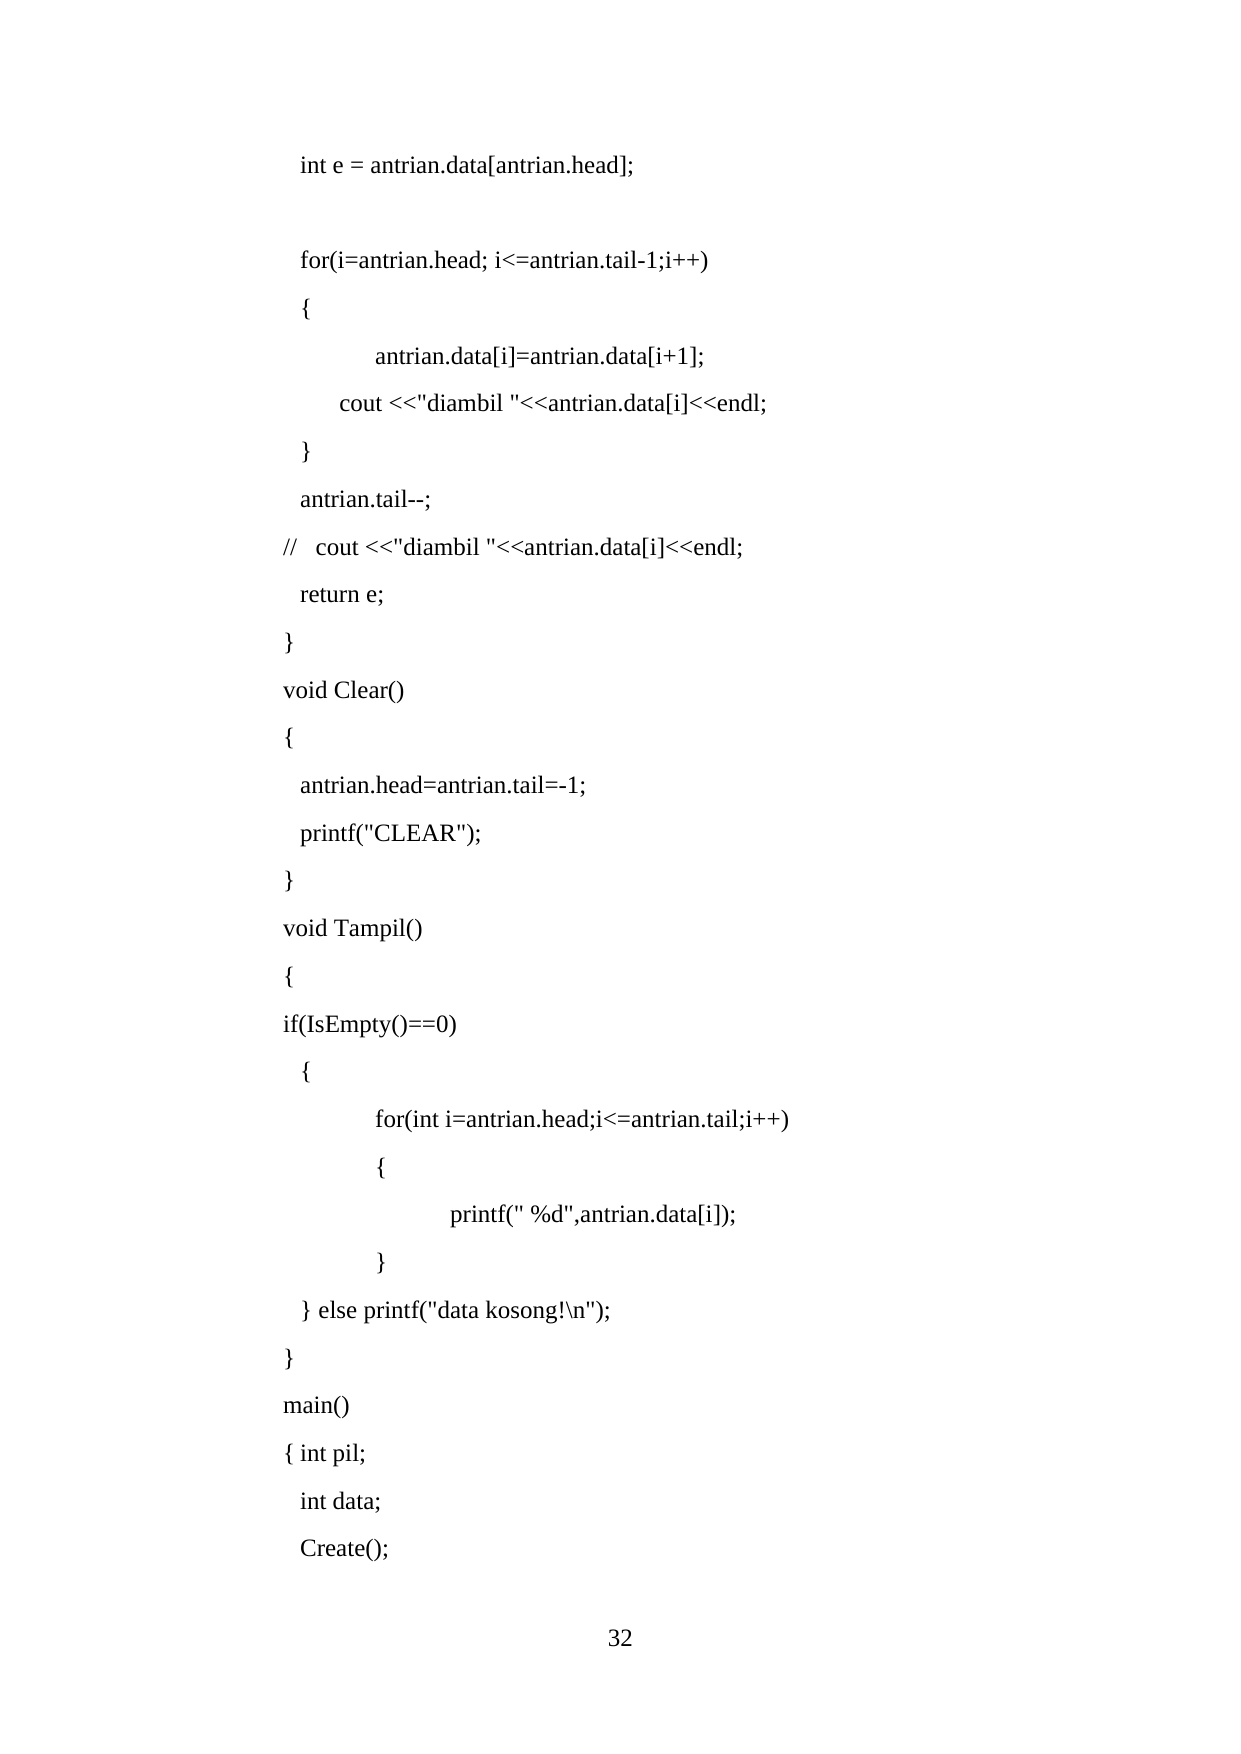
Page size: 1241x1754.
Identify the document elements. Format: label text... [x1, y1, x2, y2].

text if(IsEmpty()==0) [283, 1009, 1090, 1037]
text cout <<"diambil "<<antrian.data[i]<<endl; [283, 388, 1090, 417]
text int e = antrian.data[antrian.head]; [283, 150, 1090, 179]
text } [283, 627, 1090, 656]
text { [283, 722, 1090, 751]
text } [283, 436, 1090, 465]
text antrian.data[i]=antrian.data[i+1]; [283, 341, 1090, 369]
text } [283, 1247, 1090, 1276]
text int data; [283, 1486, 1090, 1514]
text } [283, 866, 1090, 894]
text for(int i=antrian.head;i<=antrian.tail;i++) [283, 1104, 1090, 1133]
text { [283, 293, 1090, 322]
text antrian.tail--; [283, 484, 1090, 513]
text main() [283, 1390, 1090, 1419]
text Create(); [283, 1533, 1090, 1562]
text void Tampil() [283, 913, 1090, 942]
text } [283, 1343, 1090, 1371]
text antrian.head=antrian.tail=-1; [283, 770, 1090, 799]
text { int pil; [283, 1438, 1090, 1467]
text { [283, 1152, 1090, 1181]
text { [283, 1056, 1090, 1085]
text void Clear() [283, 675, 1090, 703]
text { [283, 961, 1090, 990]
text printf(" %d",antrian.data[i]); [283, 1199, 1090, 1228]
text for(i=antrian.head; i<=antrian.tail-1;i++) [283, 245, 1090, 274]
text printf("CLEAR"); [283, 818, 1090, 847]
text } else printf("data kosong!\n"); [283, 1295, 1090, 1324]
text // cout <<"diambil "<<antrian.data[i]<<endl; [283, 532, 1090, 560]
text return e; [283, 579, 1090, 608]
